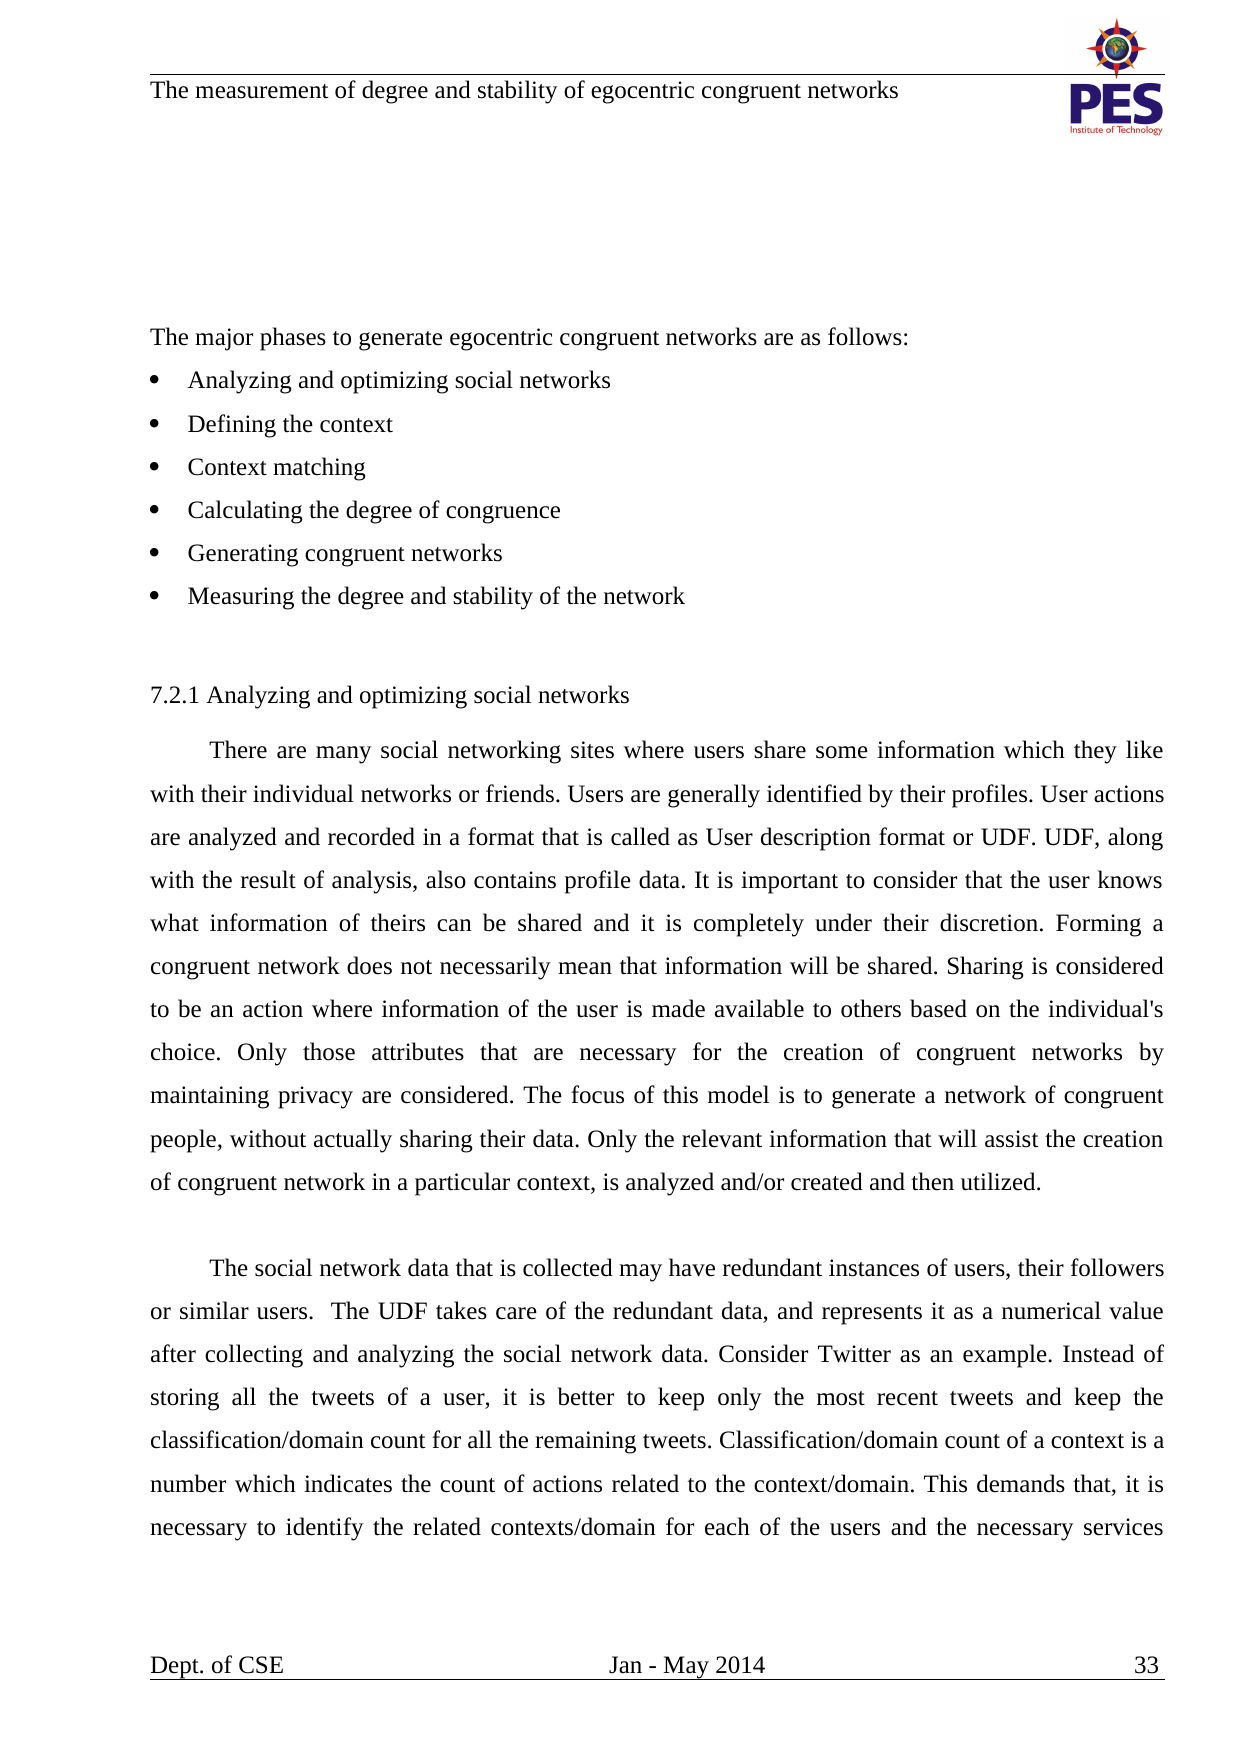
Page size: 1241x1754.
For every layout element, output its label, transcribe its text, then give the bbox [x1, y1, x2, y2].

list Defining the context [150, 409, 1165, 437]
list Generating congruent networks [150, 538, 1165, 567]
text The major phases to generate egocentric congruent networks are as follows: [150, 322, 1165, 351]
list Context matching [150, 452, 1165, 481]
picture [1063, 14, 1170, 139]
text 7.2.1 Analyzing and optimizing social networks [150, 680, 1165, 709]
list Measuring the degree and stability of the network [150, 581, 1165, 610]
text There are many social networking sites where users share some information which they like with their individual networks or friends. Users are generally identified by their profiles. User actions are analyzed and recorded in a format that is called as User description format or UDF. UDF, along with the result of analysis, also contains profile data. It is important to consider that the user knows what information of theirs can be shared and it is completely under their discretion. Forming a congruent network does not necessarily mean that information will be shared. Sharing is considered to be an action where information of the user is made available to others based on the individual's choice. Only those attributes that are necessary for the creation of congruent networks by maintaining privacy are considered. The focus of this model is to generate a network of congruent people, without actually sharing their data. Only the relevant information that will assist the creation of congruent network in a particular context, is analyzed and/or created and then utilized. [150, 736, 1165, 1196]
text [150, 1253, 1165, 1541]
list Calculating the degree of congruence [150, 495, 1165, 524]
list Analyzing and optimizing social networks [150, 366, 1165, 394]
